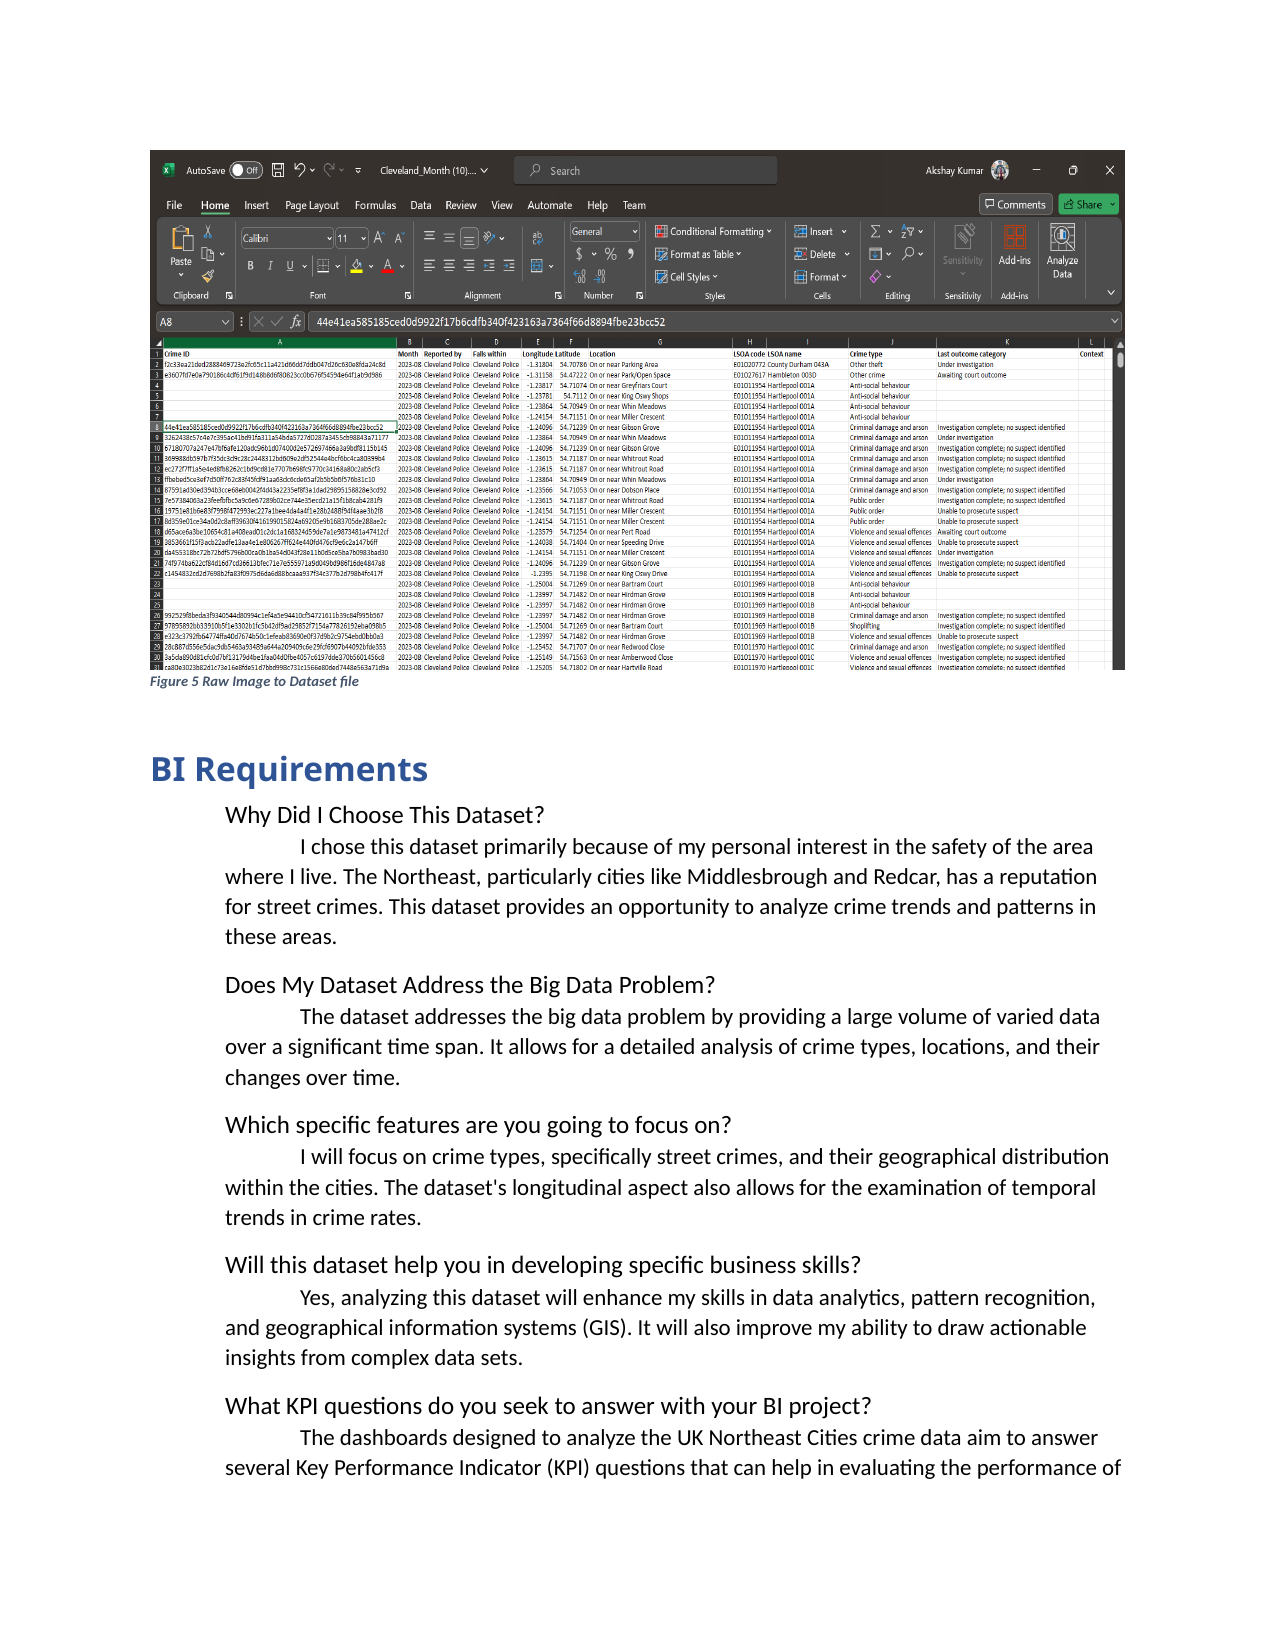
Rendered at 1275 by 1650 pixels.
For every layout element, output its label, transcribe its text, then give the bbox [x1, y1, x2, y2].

subtitle What KPI questions do you seek to answer with your BI project? [150, 1390, 1125, 1420]
text I chose this dataset primarily because of my personal interest in the safety of the area where I live. The Northeast, particularly cities like Middlesbrough and Redcar, has a reputation for street crimes. This dataset provides an opportunity to analyze crime trends and patterns in these areas. [225, 832, 1125, 950]
text Yes, analyzing this dataset will enhance my skills in data analytics, pattern recognition, and geographical information systems (GIS). It will also improve my ability to draw actionable insights from complex data sets. [225, 1283, 1125, 1371]
text The dataset addresses the big data problem by providing a large volume of varied data over a significant time span. It allows for a detailed analysis of crime types, locations, and their changes over time. [225, 1002, 1125, 1091]
subtitle Why Did I Choose This Dataset? [150, 799, 1125, 829]
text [225, 1423, 1125, 1481]
subtitle Will this dataset help you in developing specific business skills? [150, 1250, 1125, 1280]
subtitle Does My Dataset Address the Big Data Problem? [150, 969, 1125, 1000]
picture [150, 150, 1125, 670]
subtitle BI Requirements [150, 746, 1125, 791]
text I will focus on crime types, specifically street crimes, and their geographical distribution within the cities. The dataset's longitudinal aspect also allows for the examination of temporal trends in crime rates. [225, 1142, 1125, 1231]
text Figure 5 Raw Image to Dataset file [150, 673, 1125, 691]
subtitle Which specific features are you going to focus on? [150, 1109, 1125, 1140]
